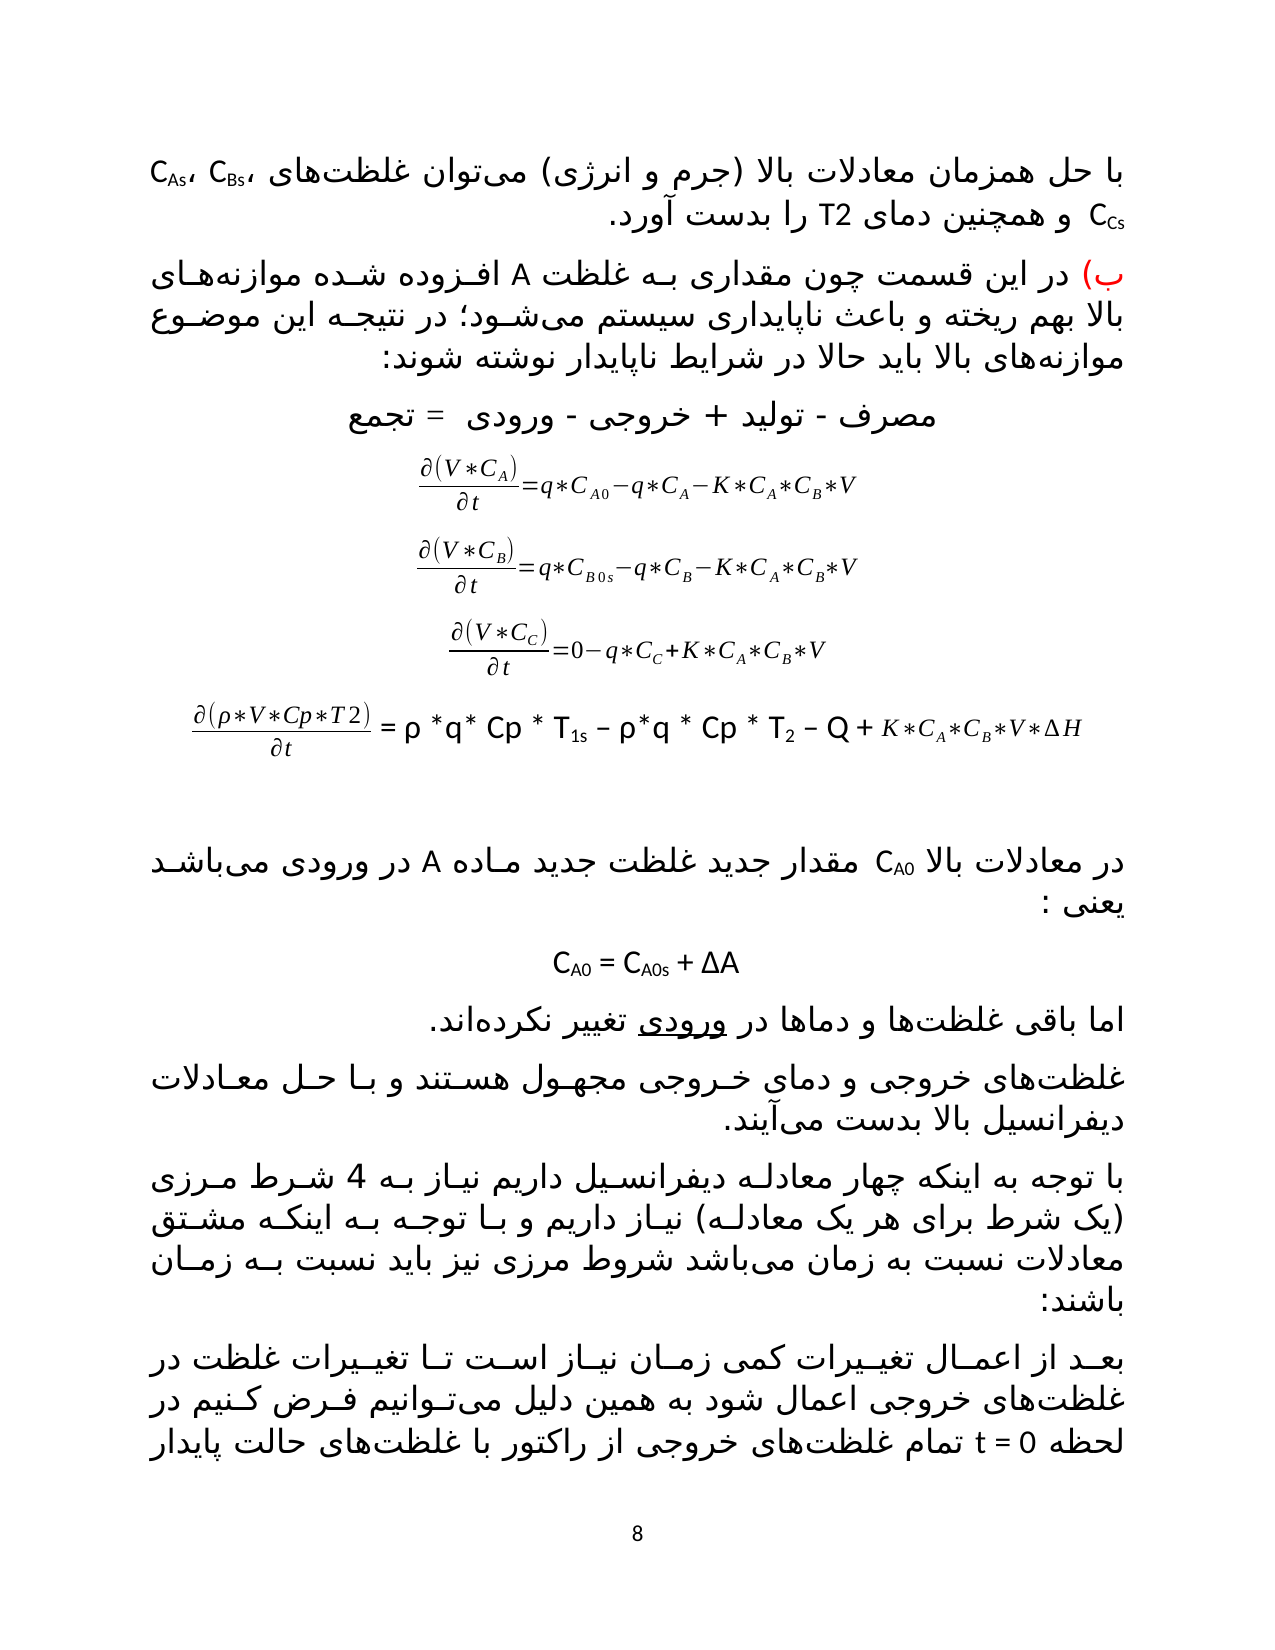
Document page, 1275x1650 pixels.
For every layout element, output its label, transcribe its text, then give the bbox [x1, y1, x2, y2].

text در معادلات بالا CA0 مقدار جدید غلظت جدید ماده A در ورودی می‌باشد یعنی : [150, 840, 1125, 922]
text با حل همزمان معادلات بالا (جرم و انرژی) می‌توان غلظت‌های CAs، CBs، CCs و همچنین دمای T2 را بدست آورد. [150, 150, 1125, 234]
text = ρ *q* Cp * T1s – ρ*q * Cp * T2 – Q + [150, 700, 1125, 761]
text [150, 1338, 1125, 1462]
text مصرف - تولید + خروجی - ورودی = تجمع [150, 395, 1125, 434]
text غلظت‌های خروجی و دمای خروجی مجهول هستند و با حل معادلات دیفرانسیل بالا بدست می‌آیند. [150, 1058, 1125, 1138]
text اما باقی غلظت‌ها و دماها در ورودی تغییر نکرده‌اند. [150, 1001, 1125, 1039]
text CA0 = CA0s + ΔA [150, 941, 1125, 981]
text ب) در این قسمت چون مقداری به غلظت A افزوده شده موازنه‌های بالا بهم ریخته و باعث ناپایداری سیستم می‌شود؛ در نتیجه این موضوع موازنه‌های بالا باید حالا در شرایط ناپایدار نوشته شوند: [150, 253, 1125, 376]
text با توجه به اینکه چهار معادله دیفرانسیل داریم نیاز به 4 شرط مرزی (یک شرط برای هر یک معادله) نیاز داریم و با توجه به اینکه مشتق معادلات نسبت به زمان می‌باشد شروط مرزی نیز باید نسبت به زمان باشند: [150, 1157, 1125, 1319]
